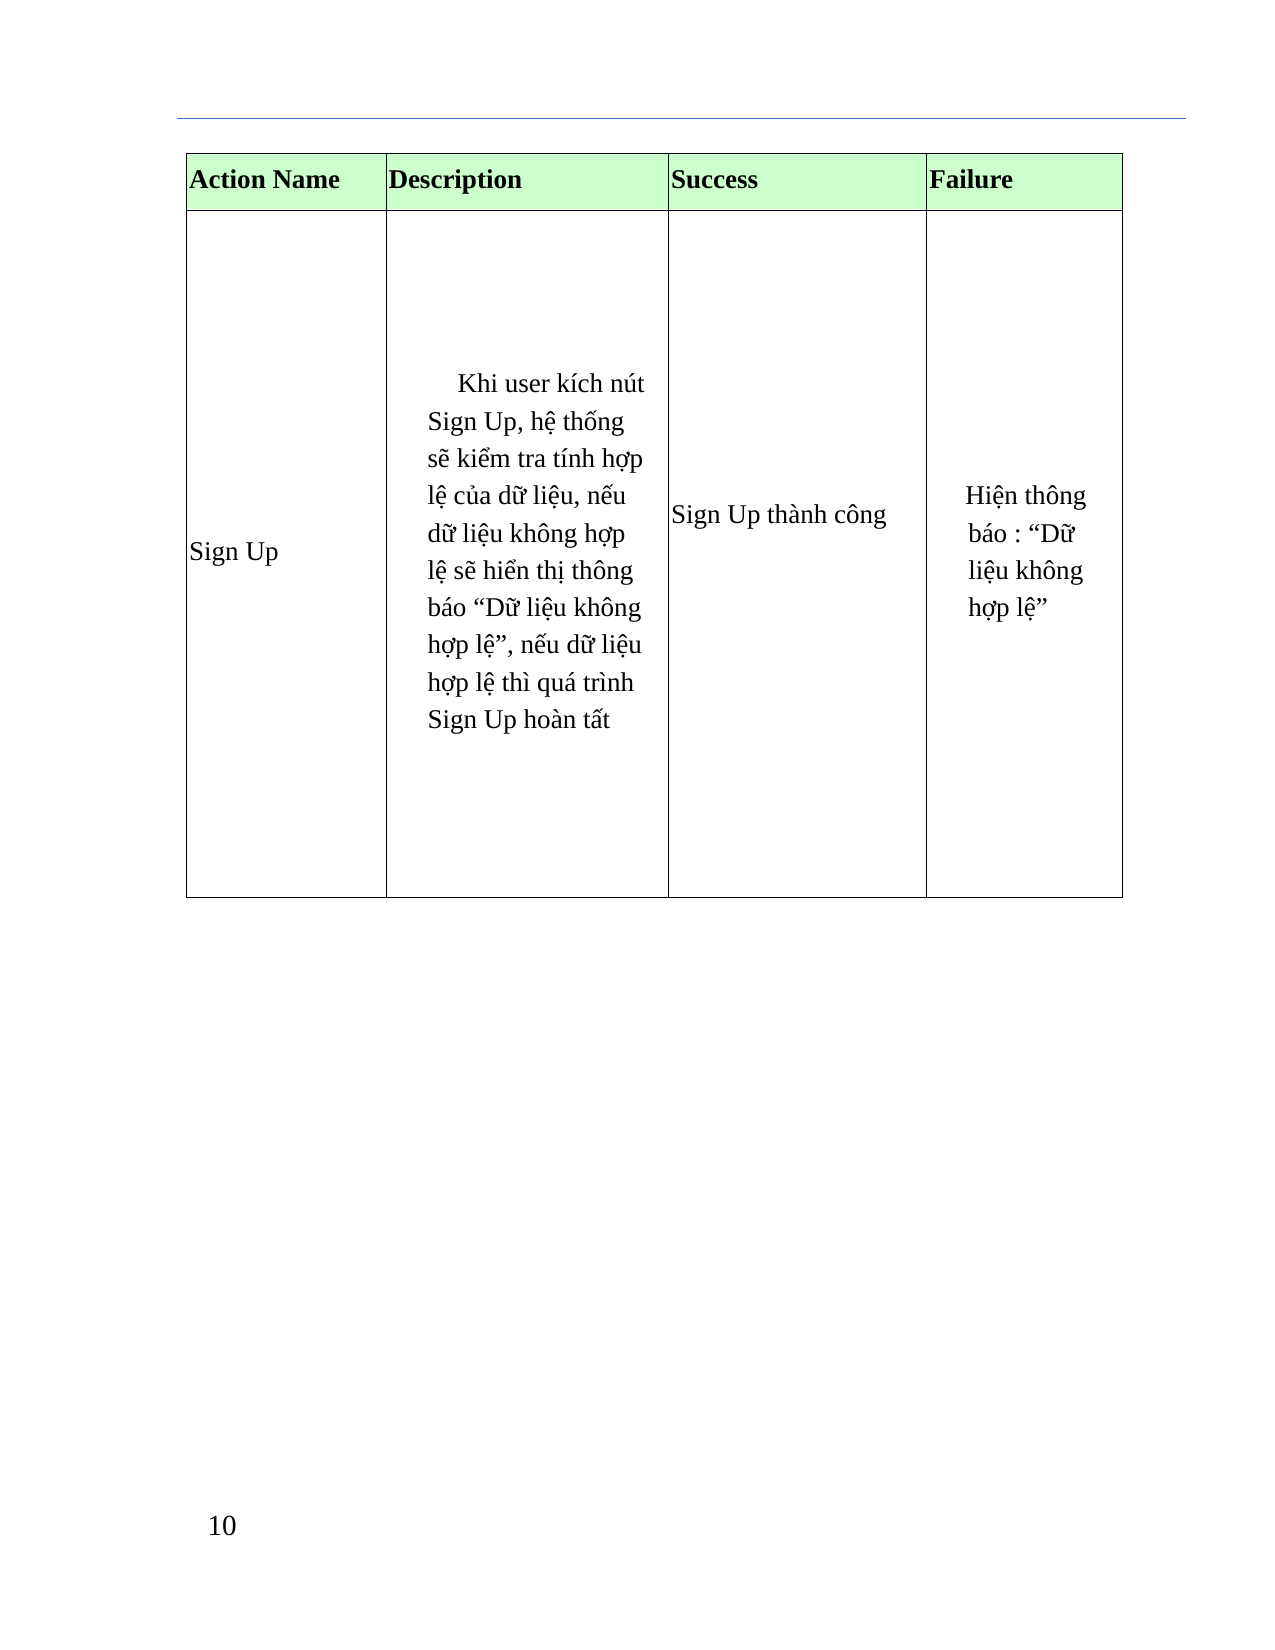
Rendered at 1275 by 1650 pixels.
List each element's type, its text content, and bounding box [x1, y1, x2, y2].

table_cell Action Name [187, 154, 386, 209]
table_cell Sign Up thành công [669, 211, 926, 897]
table_cell Sign Up [187, 211, 386, 897]
table_cell Description [387, 154, 668, 209]
table_cell Failure [927, 154, 1122, 209]
table_cell Success [669, 154, 926, 209]
table_cell Hiện thông báo : “Dữ liệu không hợp lệ” [927, 211, 1122, 897]
table_cell Khi user kích nút Sign Up, hệ thống sẽ kiểm tra tính hợp lệ của dữ liệu, nếu dữ liệu không hợp lệ sẽ hiển thị thông báo “Dữ liệu không hợp lệ”, nếu dữ liệu hợp lệ thì quá trình Sign Up hoàn tất [387, 211, 668, 897]
